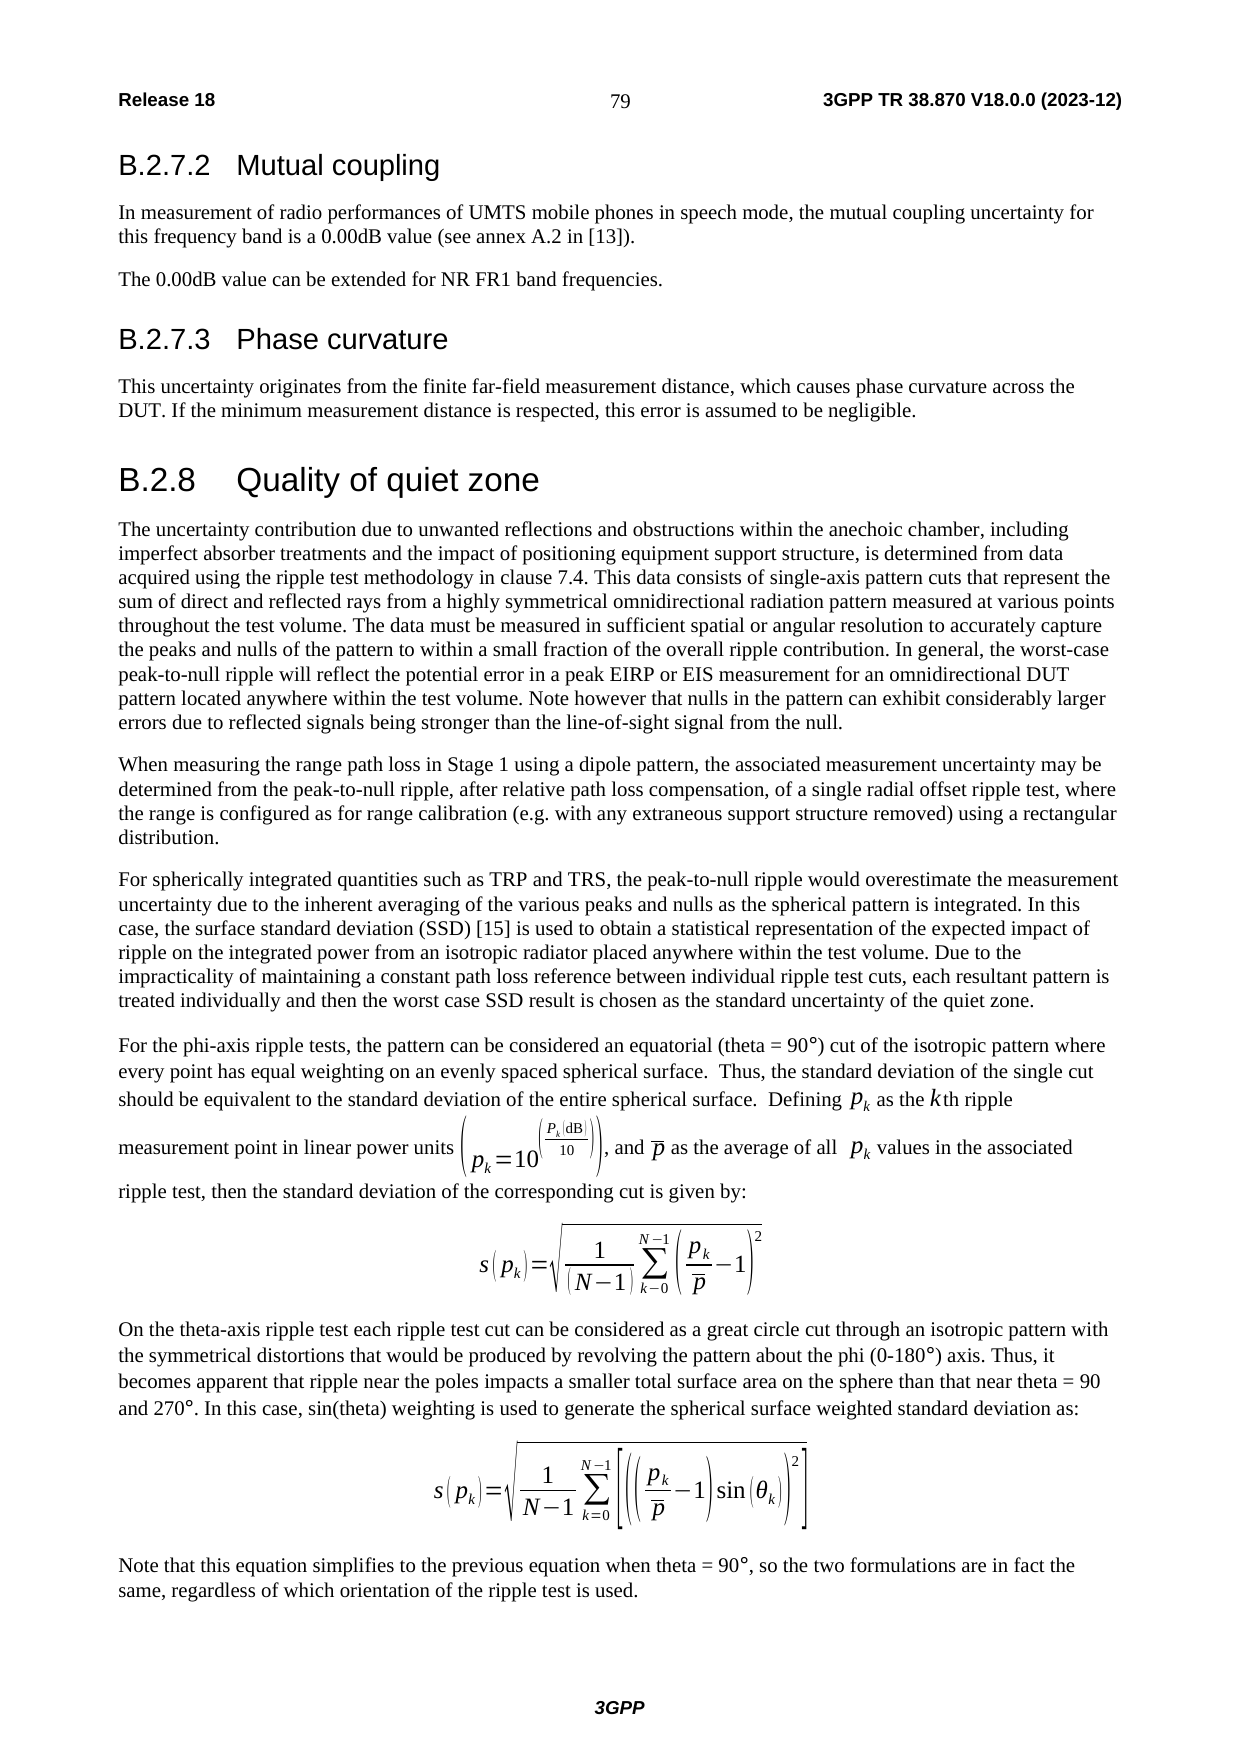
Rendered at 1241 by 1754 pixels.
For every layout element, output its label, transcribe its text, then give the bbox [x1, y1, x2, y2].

text The 0.00dB value can be extended for NR FR1 band frequencies. [118, 267, 1122, 291]
text When measuring the range path loss in Stage 1 using a dipole pattern, the associated measurement uncertainty may be determined from the peak-to-null ripple, after relative path loss compensation, of a single radial offset ripple test, where the range is configured as for range calibration (e.g. with any extraneous support structure removed) using a rectangular distribution. [118, 752, 1122, 849]
subtitle B.2.8 Quality of quiet zone [118, 460, 1122, 498]
text On the theta-axis ripple test each ripple test cut can be considered as a great circle cut through an isotropic pattern with the symmetrical distortions that would be produced by revolving the pattern about the phi (0-180°) axis. Thus, it becomes apparent that ripple near the poles impacts a smaller total surface area on the sphere than that near theta = 90 and 270°. In this case, sin(theta) weighting is used to generate the spherical surface weighted standard deviation as: [118, 1316, 1122, 1421]
subtitle B.2.7.3 Phase curvature [118, 322, 1122, 356]
text Note that this equation simplifies to the previous equation when theta = 90°, so the two formulations are in fact the same, regardless of which orientation of the ripple test is used. [118, 1550, 1122, 1602]
text In measurement of radio performances of UMTS mobile phones in speech mode, the mutual coupling uncertainty for this frequency band is a 0.00dB value (see annex A.2 in [13]). [118, 200, 1122, 248]
subtitle B.2.7.2 Mutual coupling [118, 147, 1122, 181]
text The uncertainty contribution due to unwanted reflections and obstructions within the anechoic chamber, including imperfect absorber treatments and the impact of positioning equipment support structure, is determined from data acquired using the ripple test methodology in clause 7.4. This data consists of single-axis pattern cuts that represent the sum of direct and reflected rays from a highly symmetrical omnidirectional radiation pattern measured at various points throughout the test volume. The data must be measured in sufficient spatial or angular resolution to accurately capture the peaks and nulls of the pattern to within a small fraction of the overall ripple contribution. In general, the worst-case peak-to-null ripple will reflect the potential error in a peak EIRP or EIS measurement for an omnidirectional DUT pattern located anywhere within the test volume. Note however that nulls in the pattern can exhibit considerably larger errors due to reflected signals being stronger than the line-of-sight signal from the null. [118, 517, 1122, 734]
text This uncertainty originates from the finite far-field measurement distance, which causes phase curvature across the DUT. If the minimum measurement distance is respected, this error is assumed to be negligible. [118, 374, 1122, 422]
text For the phi-axis ripple tests, the pattern can be considered an equatorial (theta = 90°) cut of the isotropic pattern where every point has equal weighting on an evenly spaced spherical surface. Thus, the standard deviation of the single cut should be equivalent to the standard deviation of the entire spherical surface. Defining as the th ripple measurement point in linear power units , and as the average of all values in the associated ripple test, then the standard deviation of the corresponding cut is given by: [118, 1031, 1122, 1203]
text For spherically integrated quantities such as TRP and TRS, the peak-to-null ripple would overestimate the measurement uncertainty due to the inherent averaging of the various peaks and nulls as the spherical pattern is integrated. In this case, the surface standard deviation (SSD) [15] is used to obtain a statistical representation of the expected impact of ripple on the integrated power from an isotropic radiator placed anywhere within the test volume. Due to the impracticality of maintaining a constant path loss reference between individual ripple test cuts, each resultant pattern is treated individually and then the worst case SSD result is chosen as the standard uncertainty of the quiet zone. [118, 867, 1122, 1012]
